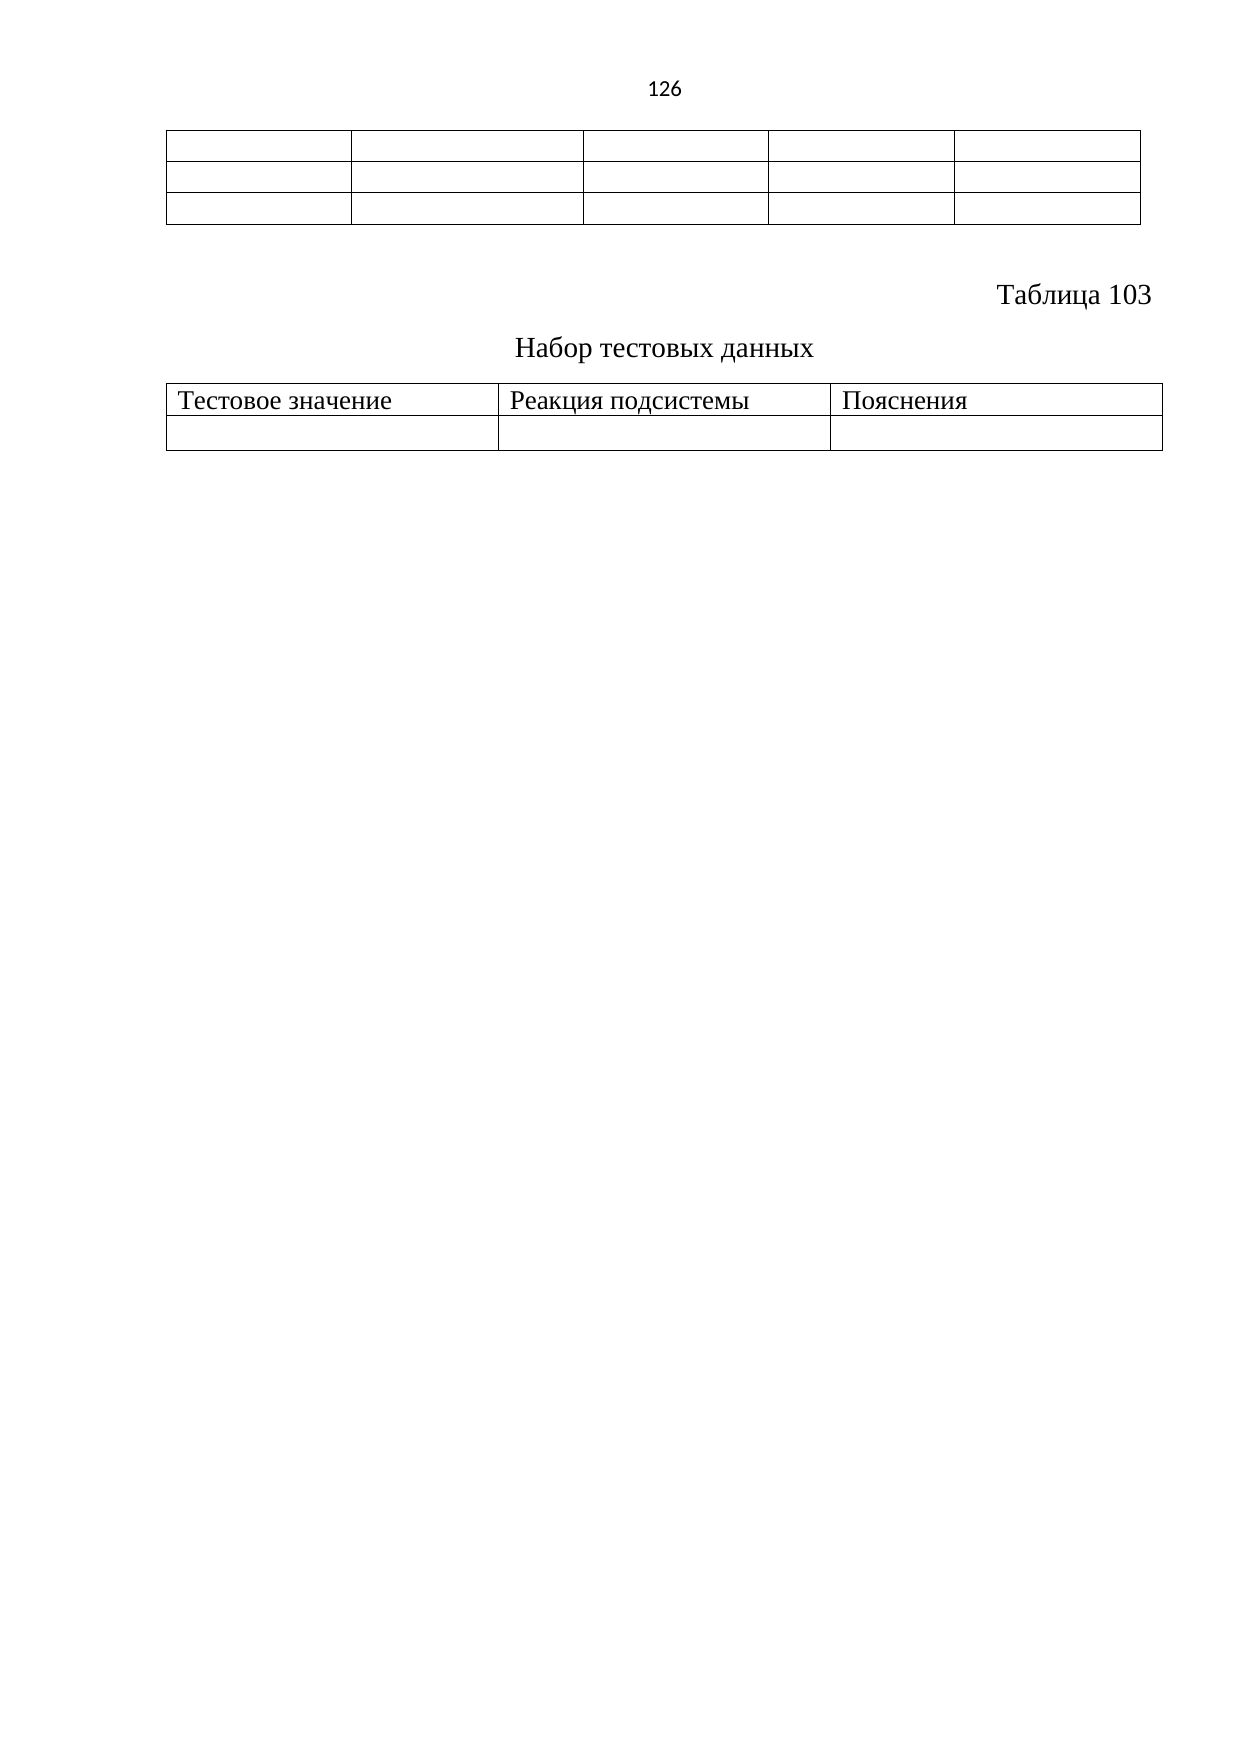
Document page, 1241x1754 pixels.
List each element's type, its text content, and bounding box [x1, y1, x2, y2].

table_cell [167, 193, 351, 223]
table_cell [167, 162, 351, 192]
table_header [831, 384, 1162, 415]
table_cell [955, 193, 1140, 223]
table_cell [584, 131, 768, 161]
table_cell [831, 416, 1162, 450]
text Таблица 103 [177, 277, 1152, 311]
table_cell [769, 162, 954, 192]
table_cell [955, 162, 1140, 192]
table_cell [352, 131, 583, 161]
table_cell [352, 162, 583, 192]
text Набор тестовых данных [177, 330, 1152, 364]
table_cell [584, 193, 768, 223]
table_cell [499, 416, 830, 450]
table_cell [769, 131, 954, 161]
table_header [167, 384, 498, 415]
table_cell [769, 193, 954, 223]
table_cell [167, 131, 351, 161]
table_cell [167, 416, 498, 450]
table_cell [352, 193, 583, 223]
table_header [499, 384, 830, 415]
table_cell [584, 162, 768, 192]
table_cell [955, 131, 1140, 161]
